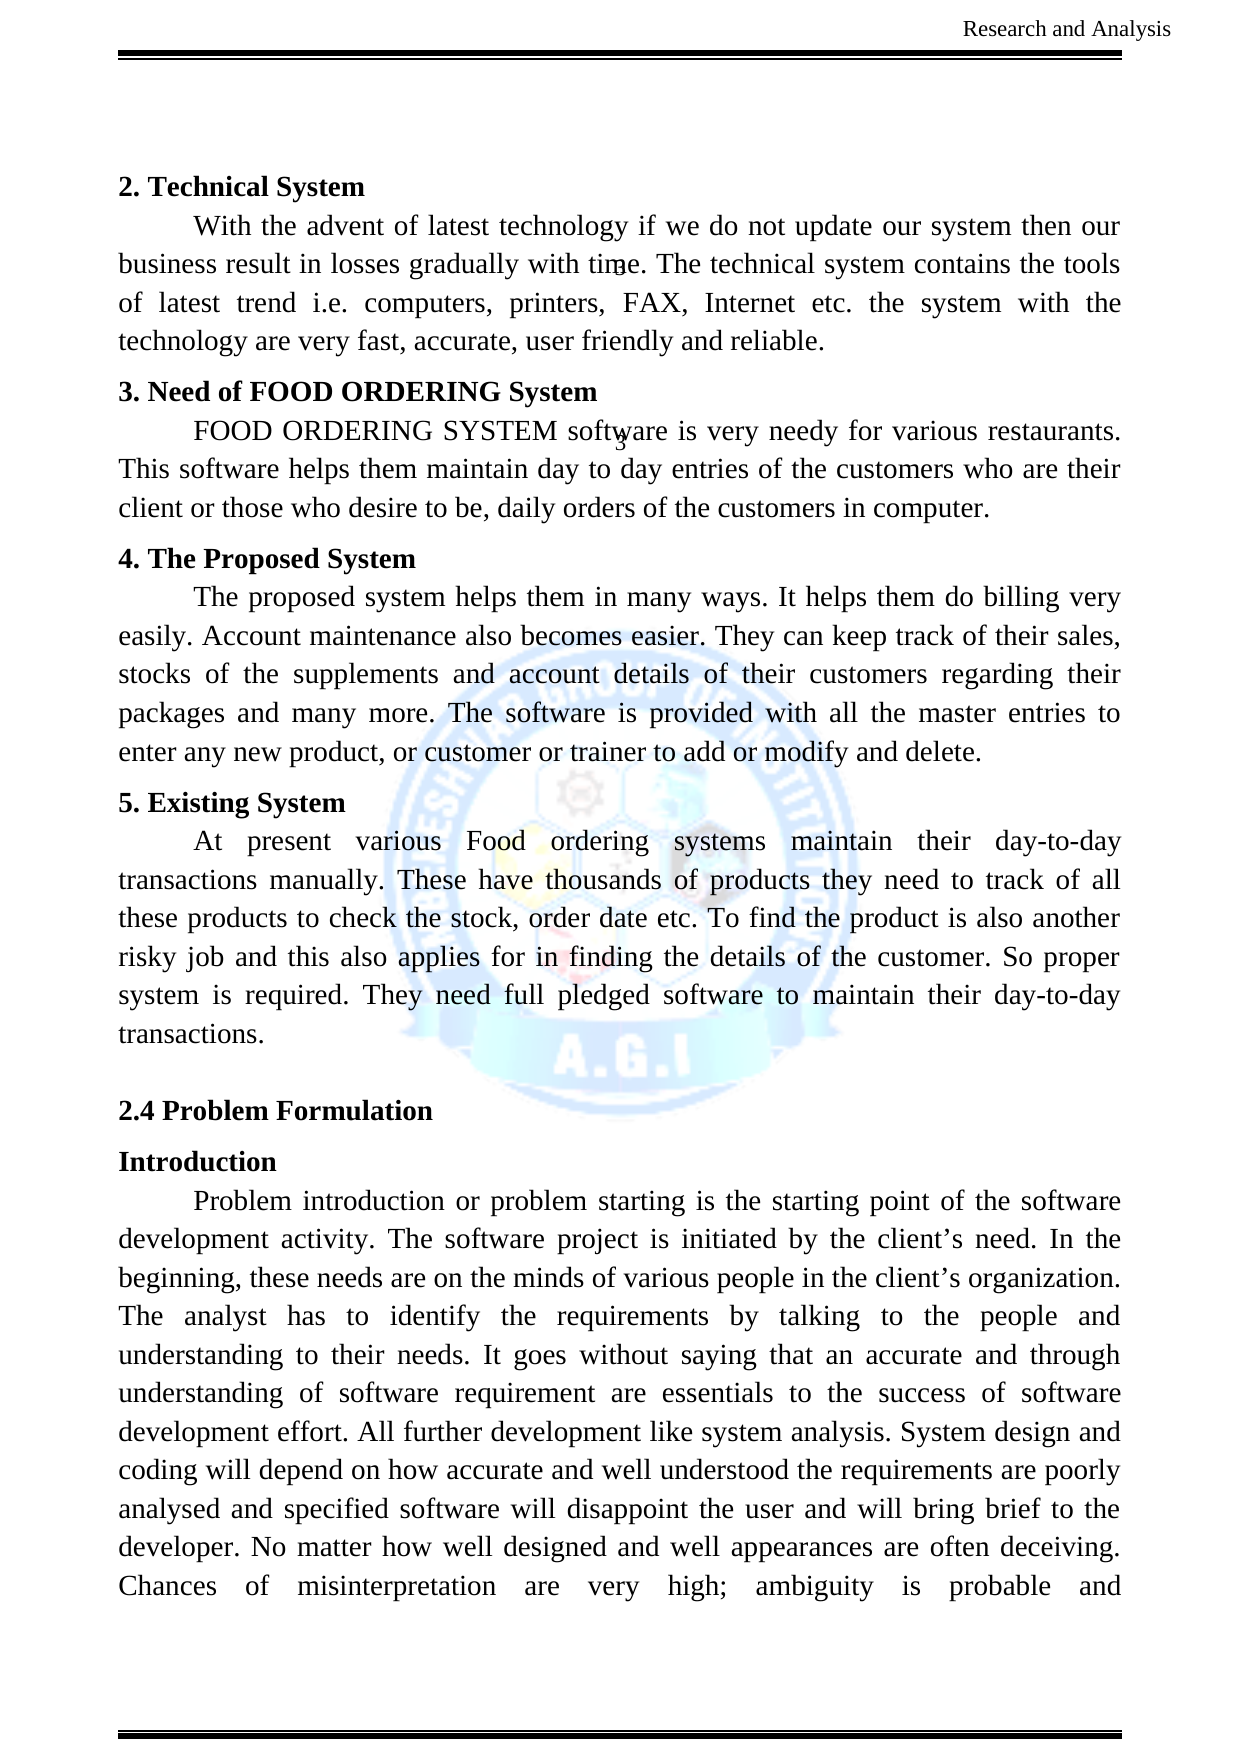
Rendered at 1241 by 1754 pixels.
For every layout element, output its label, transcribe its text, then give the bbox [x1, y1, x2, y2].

text Introduction [118, 1144, 1122, 1178]
text At present various Food ordering systems maintain their day-to-day transactions manually. These have thousands of products they need to track of all these products to check the stock, order date etc. To find the product is also another risky job and this also applies for in finding the details of the customer. So proper system is required. They need full pledged software to maintain their day-to-day transactions. [118, 823, 1122, 1049]
text The proposed system helps them in many ways. It helps them do billing very easily. Account maintenance also becomes easier. They can keep track of their sales, stocks of the supplements and account details of their customers regarding their packages and many more. The software is provided with all the master entries to enter any new product, or customer or trainer to add or modify and delete. [118, 579, 1122, 767]
text 2. Technical System [118, 169, 1122, 203]
text With the advent of latest technology if we do not update our system then our business result in losses gradually with time. The technical system contains the tools of latest trend i.e. computers, printers, FAX, Internet etc. the system with the technology are very fast, accurate, user friendly and reliable. [118, 208, 1122, 357]
text 3. Need of FOOD ORDERING System [118, 374, 1122, 408]
text 4. The Proposed System [118, 541, 1122, 574]
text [118, 1183, 1122, 1602]
text 5. Existing System [118, 785, 1122, 818]
text FOOD ORDERING SYSTEM software is very needy for various restaurants. This software helps them maintain day to day entries of the customers who are their client or those who desire to be, daily orders of the customers in computer. [118, 413, 1122, 523]
text 2.4 Problem Formulation [118, 1093, 1122, 1127]
